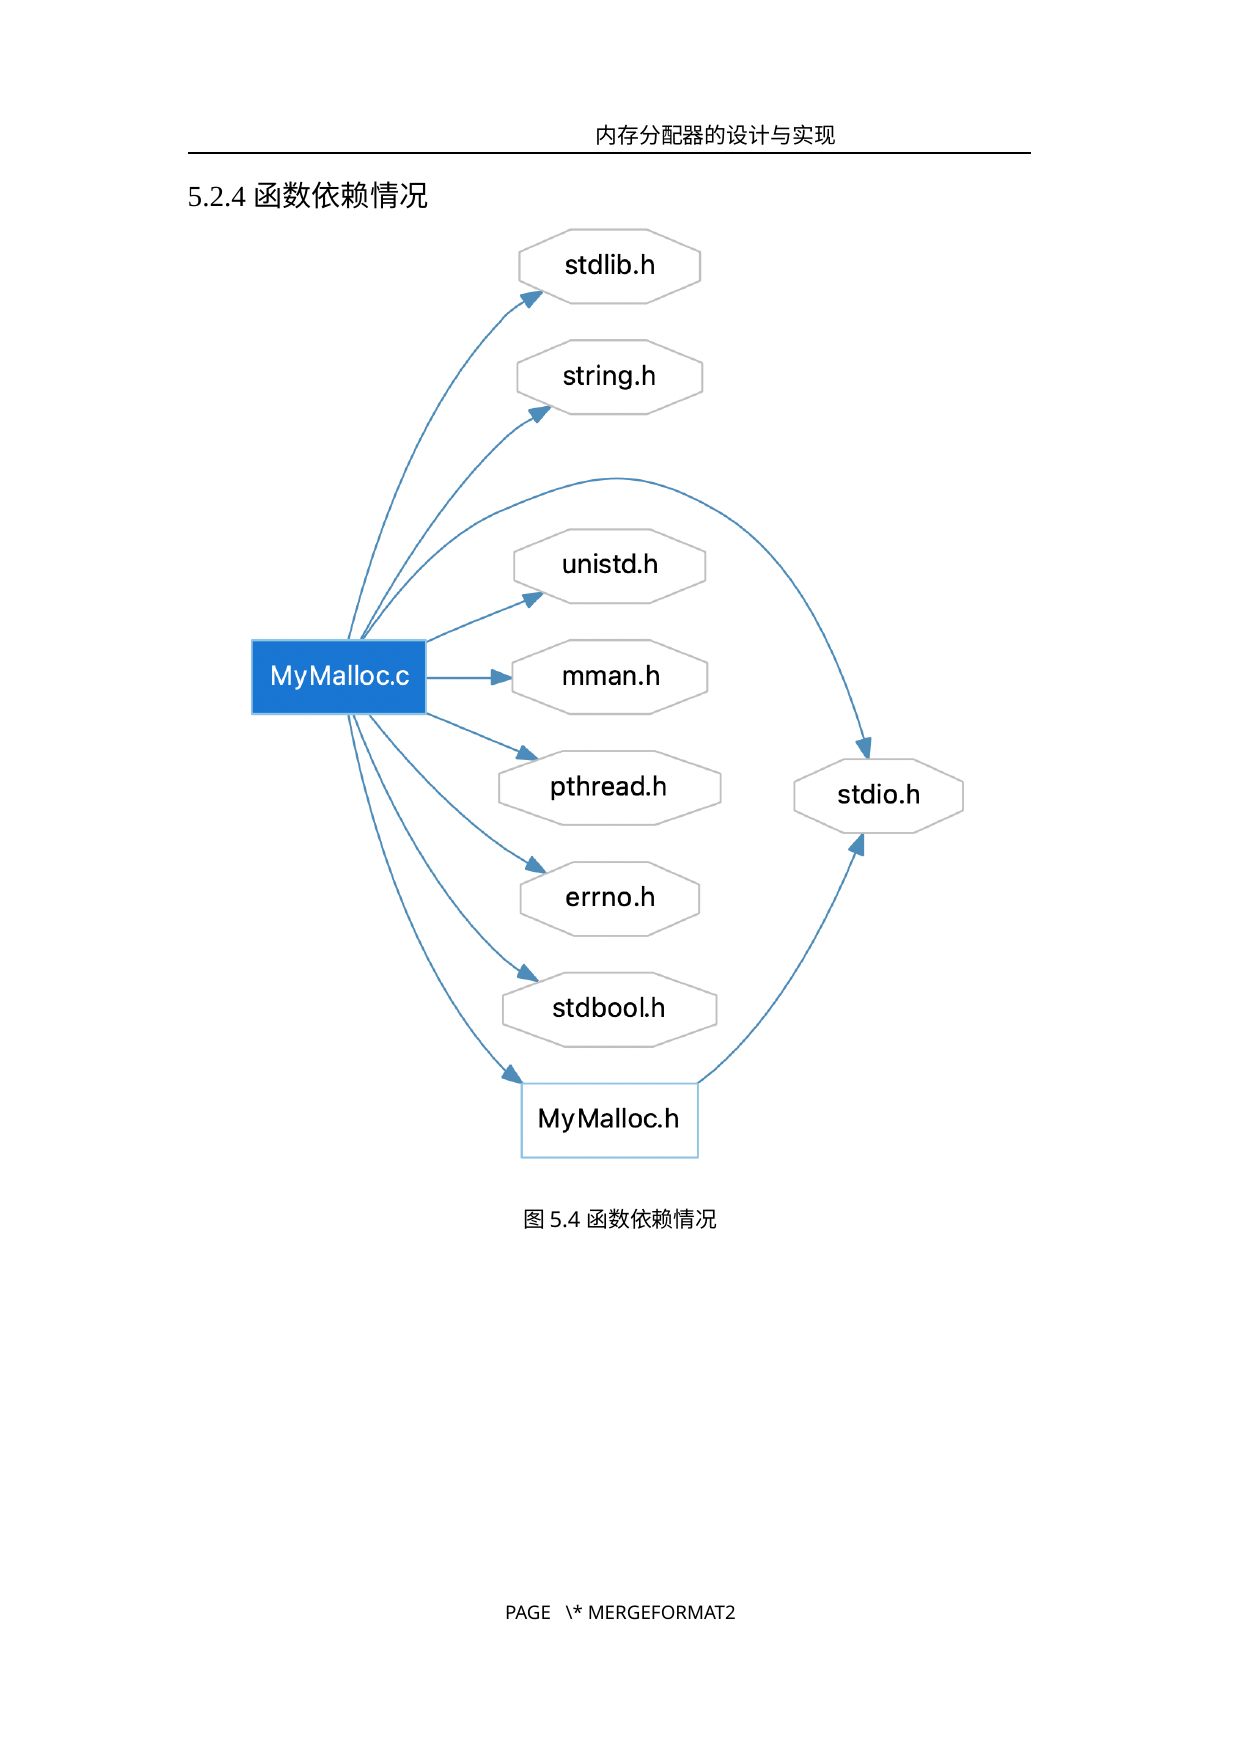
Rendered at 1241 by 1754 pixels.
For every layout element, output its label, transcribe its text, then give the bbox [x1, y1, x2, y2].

picture [188, 226, 1053, 1172]
subtitle 5.2.4 函数依赖情况 [187, 162, 1053, 227]
